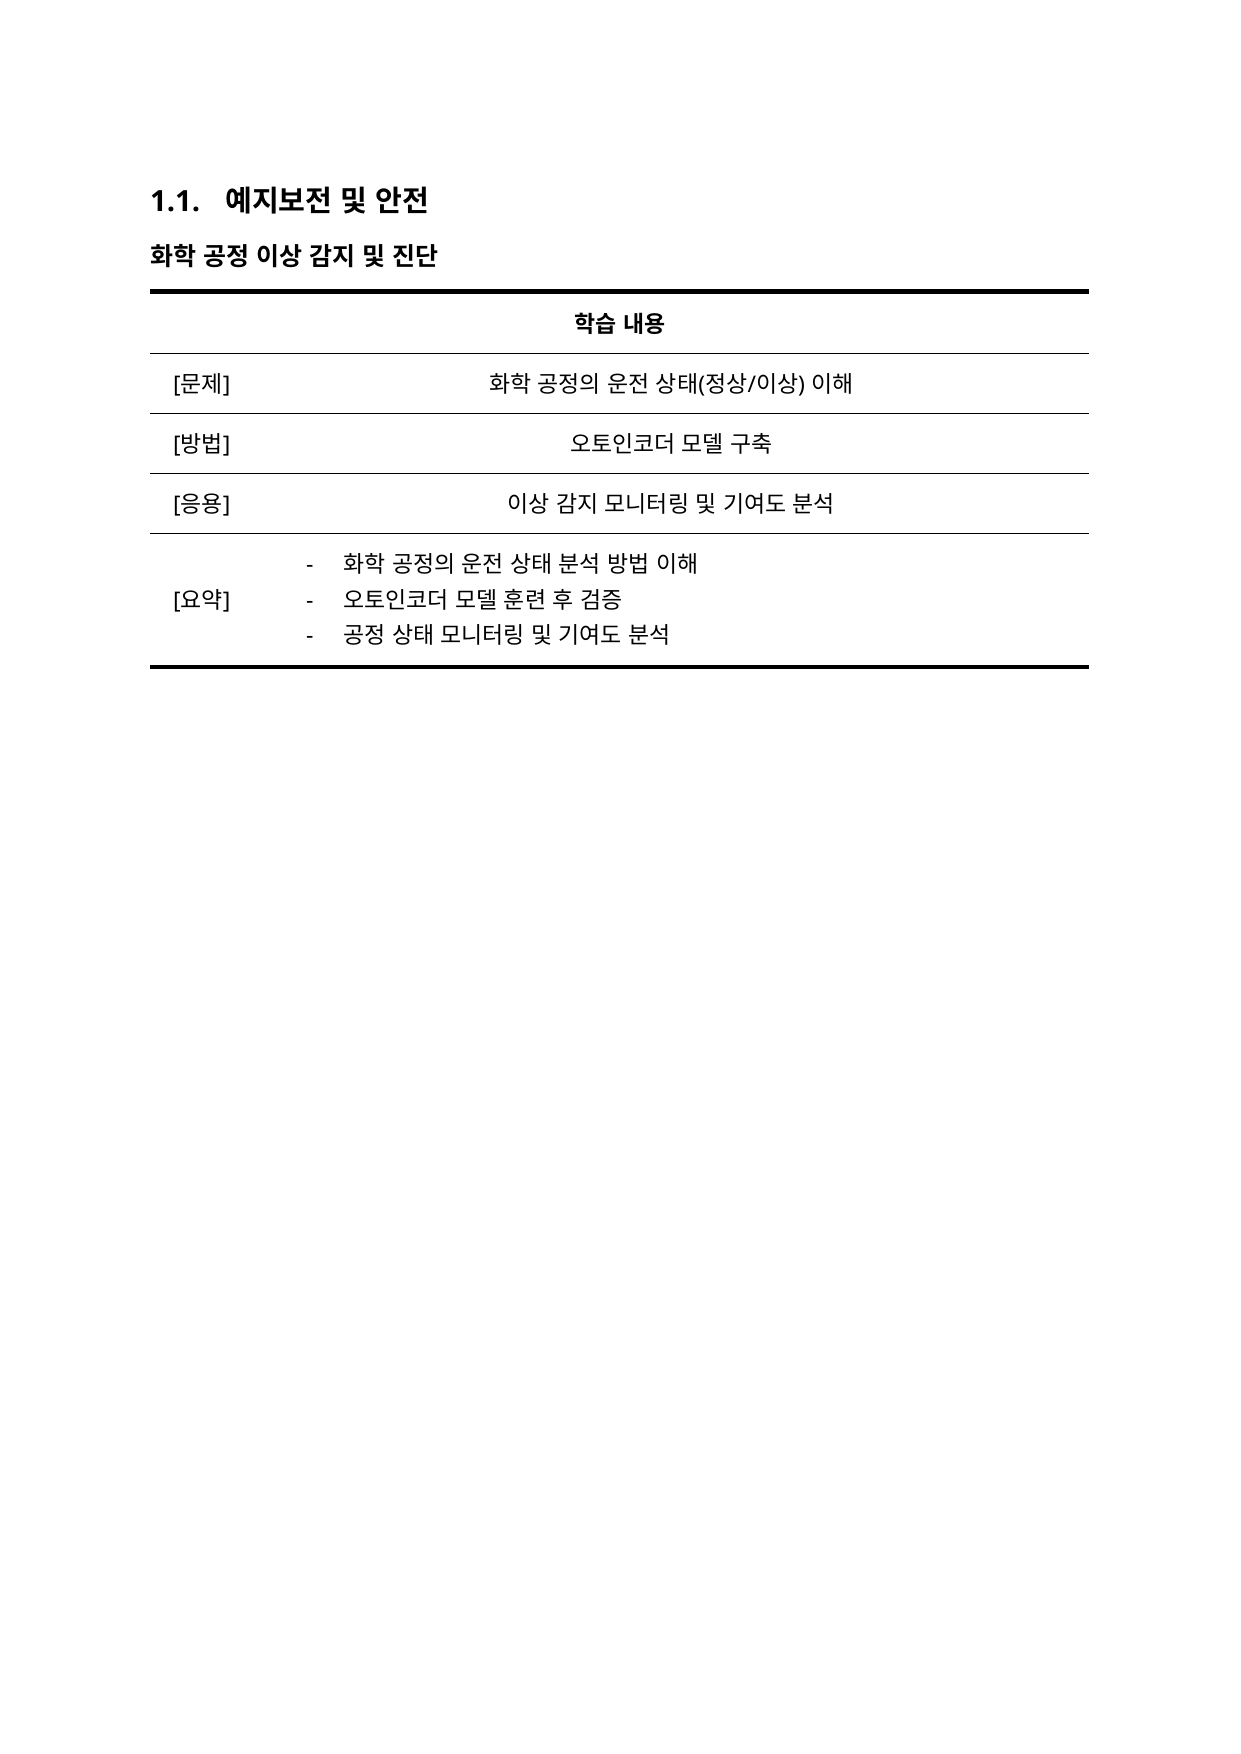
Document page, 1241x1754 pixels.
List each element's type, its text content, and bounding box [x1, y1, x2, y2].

subtitle 화학 공정 이상 감지 및 진단 [150, 236, 1090, 272]
table_cell 오토인코더 모델 구축 [253, 414, 1089, 473]
table_cell [문제] [150, 354, 253, 413]
table_cell [응용] [150, 474, 253, 533]
table_cell 이상 감지 모니터링 및 기여도 분석 [253, 474, 1089, 533]
table_header 학습 내용 [150, 294, 1089, 353]
table_cell [요약] [150, 534, 253, 664]
subtitle 예지보전 및 안전 [150, 177, 1090, 219]
table_cell 화학 공정의 운전 상태 분석 방법 이해 오토인코더 모델 훈련 후 검증 공정 상태 모니터링 및 기여도 분석 [253, 534, 1089, 664]
table_cell 화학 공정의 운전 상태(정상/이상) 이해 [253, 354, 1089, 413]
table_cell [방법] [150, 414, 253, 473]
